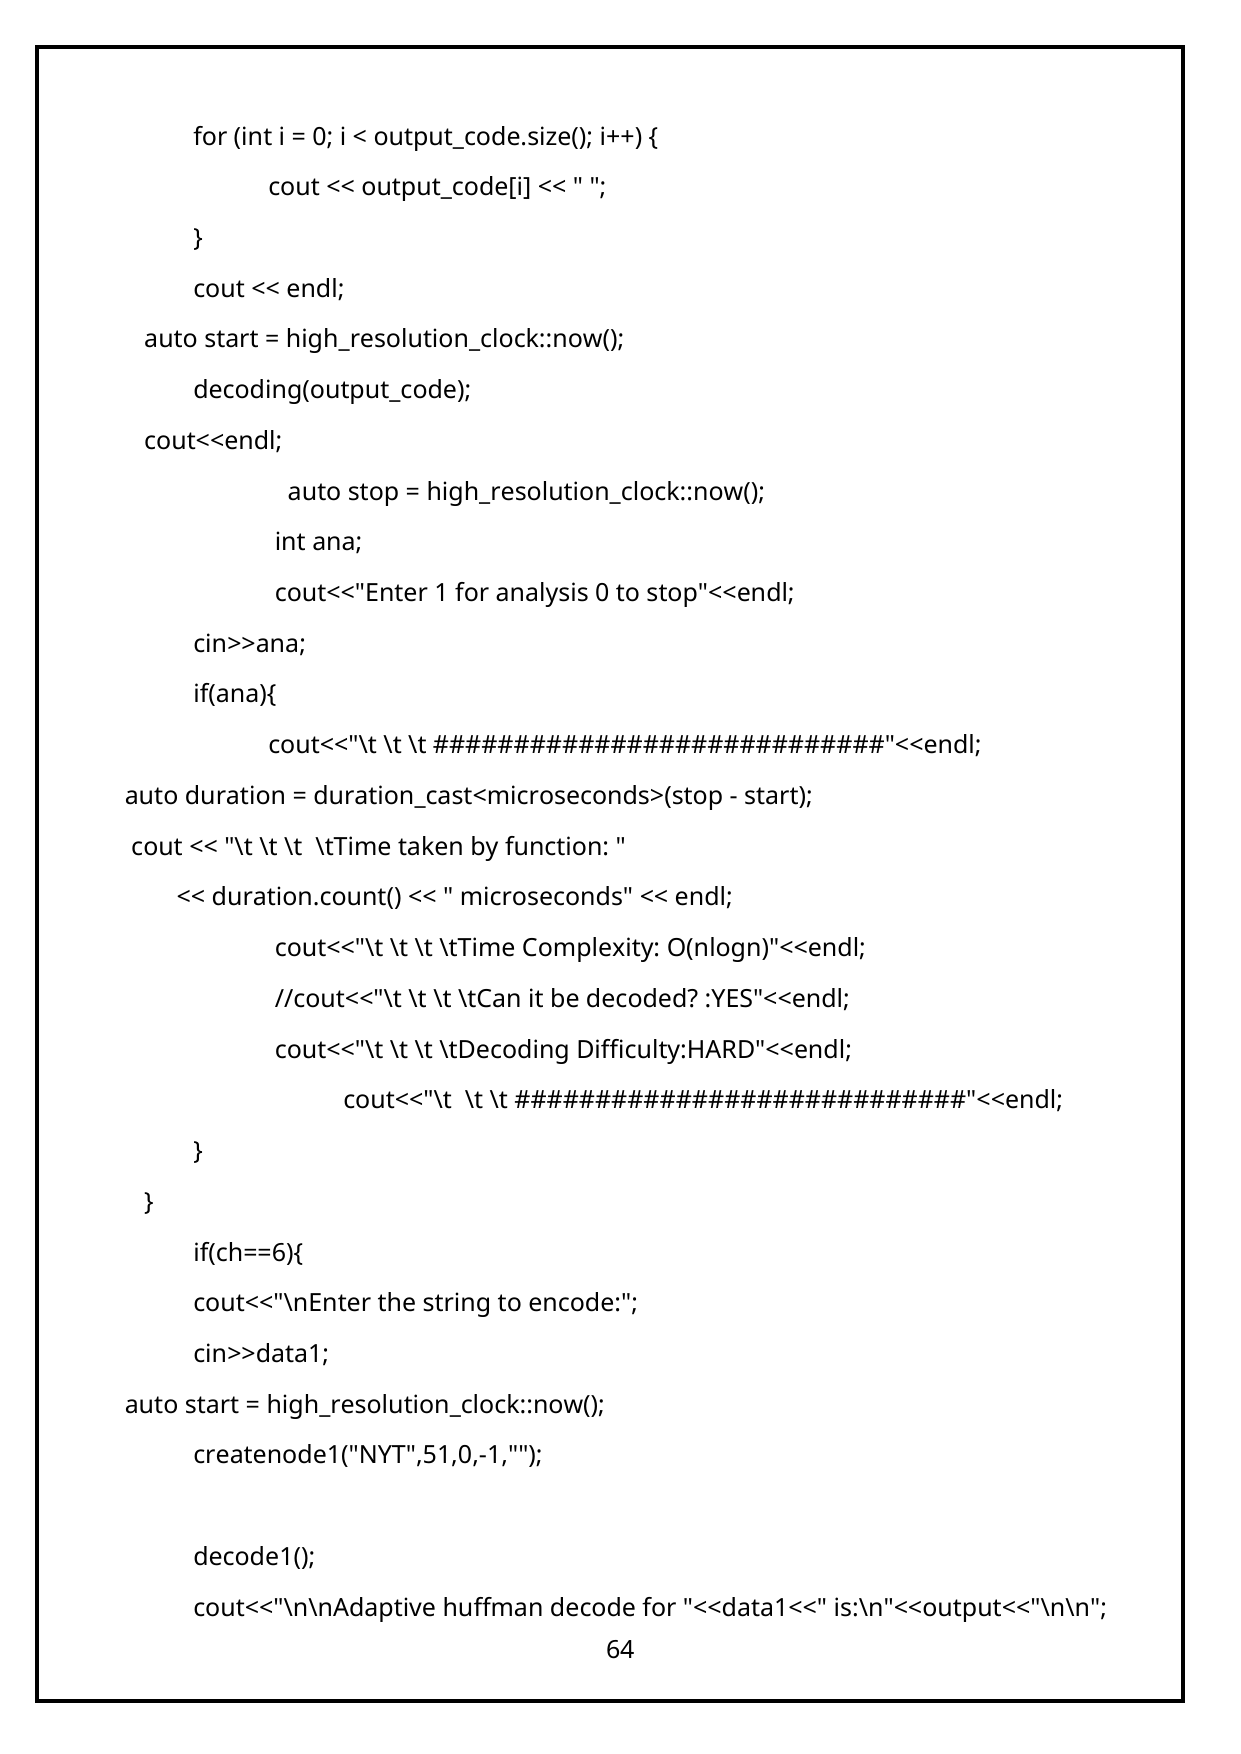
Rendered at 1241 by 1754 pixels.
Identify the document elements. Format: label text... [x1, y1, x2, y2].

text cout<<endl; [118, 422, 1122, 457]
text createnode1("NYT",51,0,-1,""); [118, 1437, 1122, 1471]
text if(ana){ [118, 676, 1122, 710]
text } [118, 1183, 1122, 1217]
text cout<<"\n\nAdaptive huffman decode for "<<data1<<" is:\n"<<output<<"\n\n"; [118, 1589, 1122, 1623]
text cout<<"\nEnter the string to encode:"; [118, 1285, 1122, 1319]
text } [118, 1133, 1122, 1167]
text cin>>ana; [118, 625, 1122, 659]
text auto stop = high_resolution_clock::now(); [118, 473, 1122, 507]
text //cout<<"\t \t \t \tCan it be decoded? :YES"<<endl; [118, 981, 1122, 1014]
text decode1(); [118, 1538, 1122, 1573]
text } [118, 219, 1122, 254]
text cout << "\t \t \t \tTime taken by function: " [118, 828, 1122, 862]
text cout<<"\t \t \t ############################"<<endl; [118, 727, 1122, 761]
text cout<<"\t \t \t \tDecoding Difficulty:HARD"<<endl; [118, 1031, 1122, 1065]
text auto start = high_resolution_clock::now(); [118, 321, 1122, 355]
text cout<<"\t \t \t \tTime Complexity: O(nlogn)"<<endl; [118, 930, 1122, 964]
text cin>>data1; [118, 1336, 1122, 1370]
text if(ch==6){ [118, 1234, 1122, 1268]
text for (int i = 0; i < output_code.size(); i++) { [118, 118, 1122, 152]
text cout << endl; [118, 270, 1122, 304]
text << duration.count() << " microseconds" << endl; [118, 879, 1122, 913]
text decoding(output_code); [118, 372, 1122, 406]
text cout << output_code[i] << " "; [118, 169, 1122, 203]
text auto start = high_resolution_clock::now(); [118, 1386, 1122, 1420]
text cout<<"Enter 1 for analysis 0 to stop"<<endl; [118, 575, 1122, 609]
text auto duration = duration_cast<microseconds>(stop - start); [118, 778, 1122, 812]
text cout<<"\t \t \t ############################"<<endl; [118, 1082, 1122, 1116]
text int ana; [118, 524, 1122, 558]
